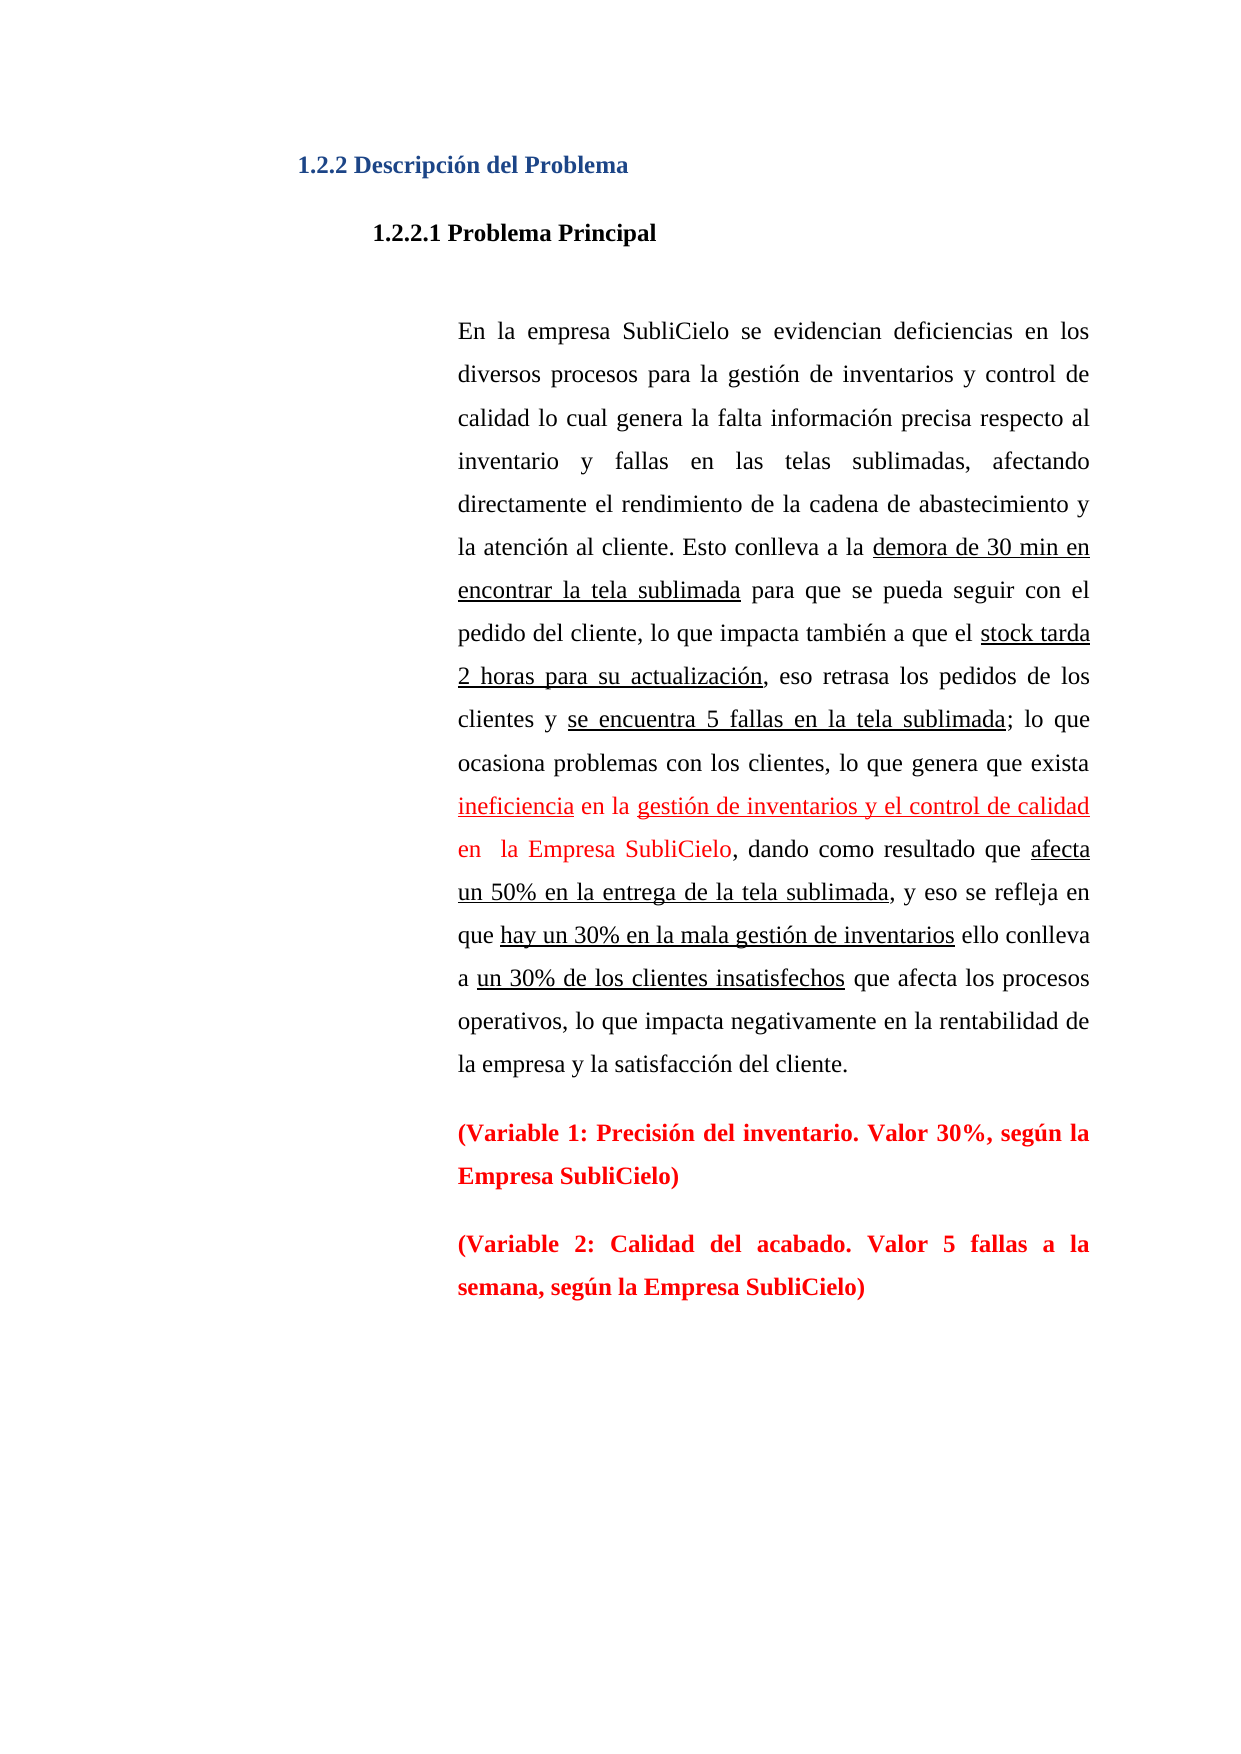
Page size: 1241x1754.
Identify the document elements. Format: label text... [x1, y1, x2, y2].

text En la empresa SubliCielo se evidencian deficiencias en los diversos procesos para la gestión de inventarios y control de calidad lo cual genera la falta información precisa respecto al inventario y fallas en las telas sublimadas, afectando directamente el rendimiento de la cadena de abastecimiento y la atención al cliente. Esto conlleva a la demora de 30 min en encontrar la tela sublimada para que se pueda seguir con el pedido del cliente, lo que impacta también a que el stock tarda 2 horas para su actualización, eso retrasa los pedidos de los clientes y se encuentra 5 fallas en la tela sublimada; lo que ocasiona problemas con los clientes, lo que genera que exista ineficiencia en la gestión de inventarios y el control de calidad en la Empresa SubliCielo, dando como resultado que afecta un 50% en la entrega de la tela sublimada, y eso se refleja en que hay un 30% en la mala gestión de inventarios ello conlleva a un 30% de los clientes insatisfechos que afecta los procesos operativos, lo que impacta negativamente en la rentabilidad de la empresa y la satisfacción del cliente. [458, 316, 1090, 1078]
text (Variable 1: Precisión del inventario. Valor 30%, según la Empresa SubliCielo) [458, 1118, 1090, 1189]
subtitle 1.2.2 Descripción del Problema [282, 150, 1090, 179]
text (Variable 2: Calidad del acabado. Valor 5 fallas a la semana, según la Empresa SubliCielo) [458, 1229, 1090, 1301]
subtitle 1.2.2.1 Problema Principal [357, 218, 1090, 247]
